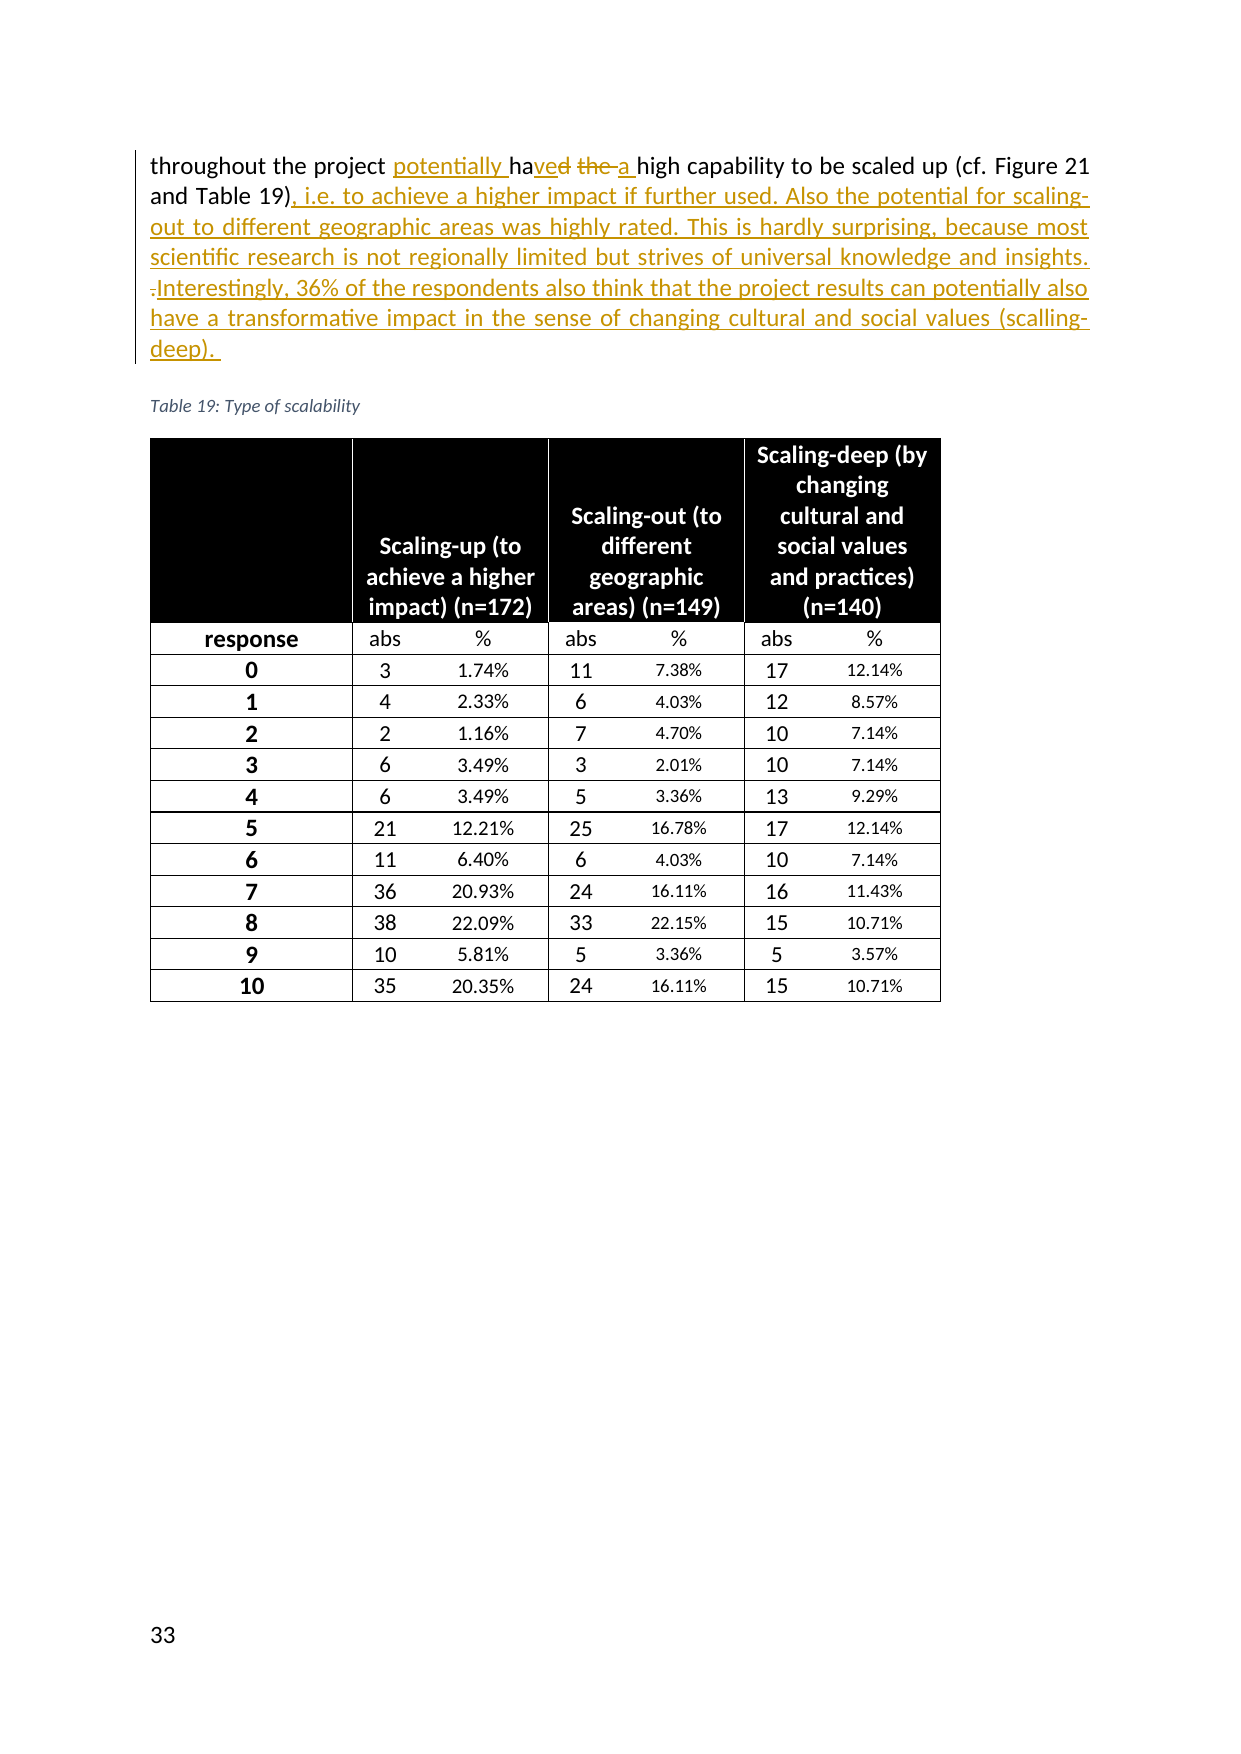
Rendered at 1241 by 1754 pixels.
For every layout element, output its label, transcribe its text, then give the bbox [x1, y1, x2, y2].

table_cell 8 [151, 907, 352, 938]
table_cell 36 [353, 876, 417, 906]
table_cell 24 [549, 970, 613, 1001]
table_cell 2.01% [613, 749, 744, 780]
table_cell 33 [549, 907, 613, 938]
table_cell 11 [353, 844, 417, 874]
table_cell 12 [745, 686, 809, 717]
table_cell 7.14% [809, 718, 940, 748]
table_cell 3.49% [417, 781, 548, 811]
table_cell 11.43% [809, 876, 940, 906]
table_cell 38 [353, 907, 417, 938]
table_cell 1.16% [417, 718, 548, 748]
table_cell 12.14% [809, 655, 940, 685]
table_cell 13 [745, 781, 809, 811]
table_cell 4.03% [613, 686, 744, 717]
table_cell 5 [745, 939, 809, 969]
table_cell 2 [353, 718, 417, 748]
table_cell % [613, 622, 744, 654]
table_cell 21 [353, 813, 417, 843]
table_cell 24 [549, 876, 613, 906]
table_cell 3 [353, 655, 417, 685]
table_cell 4.70% [613, 718, 744, 748]
table_cell 6 [549, 686, 613, 717]
table_cell 8.57% [809, 686, 940, 717]
table_cell 3.49% [417, 749, 548, 780]
table_cell 15 [745, 907, 809, 938]
table_cell 2.33% [417, 686, 548, 717]
table_cell 9.29% [809, 781, 940, 811]
table_cell abs [745, 623, 809, 654]
table_cell 6 [353, 749, 417, 780]
table_cell 2 [151, 718, 352, 748]
table_cell 6.40% [417, 844, 548, 874]
table_cell 35 [353, 970, 417, 1001]
table_cell 4.03% [613, 844, 744, 874]
table_cell 3 [549, 749, 613, 780]
table_header Scaling-out (to different geographic areas) (n=149) [549, 439, 744, 622]
table_cell 10 [745, 844, 809, 874]
table_cell 7 [549, 718, 613, 748]
table_cell 5 [549, 781, 613, 811]
text Table 19: Type of scalability [150, 394, 1090, 417]
table_cell 22.15% [613, 907, 744, 938]
table_cell 7 [151, 876, 352, 906]
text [150, 150, 1090, 268]
table_cell 15 [745, 970, 809, 1001]
table_cell 5 [549, 939, 613, 969]
table_cell 3.57% [809, 939, 940, 969]
table_cell 5.81% [417, 939, 548, 969]
table_cell 7.14% [809, 844, 940, 874]
table_cell 22.09% [417, 907, 548, 938]
table_cell 3 [151, 749, 352, 780]
table_cell abs [549, 622, 613, 654]
table_cell 10 [745, 749, 809, 780]
table_cell 6 [353, 781, 417, 811]
table_cell 9 [151, 939, 352, 969]
table_cell % [809, 623, 940, 654]
table_cell 4 [353, 686, 417, 717]
table_cell 16.11% [613, 876, 744, 906]
table_cell 10 [151, 970, 352, 1001]
table_cell 16.11% [613, 970, 744, 1001]
table_cell 16 [745, 876, 809, 906]
table_cell 1 [151, 686, 352, 717]
table_cell 12.21% [417, 813, 548, 843]
table_cell 10.71% [809, 970, 940, 1001]
table_cell 0 [151, 655, 352, 685]
table_cell 6 [549, 844, 613, 874]
table_cell 10 [745, 718, 809, 748]
table_cell 12.14% [809, 813, 940, 843]
table_cell 4 [151, 781, 352, 811]
table_cell 6 [151, 844, 352, 874]
table_cell % [417, 623, 548, 654]
table_cell 20.93% [417, 876, 548, 906]
table_cell abs [353, 623, 417, 654]
table_cell 3.36% [613, 781, 744, 811]
table_cell 5 [151, 813, 352, 843]
table_cell 7.38% [613, 655, 744, 685]
table_cell 17 [745, 655, 809, 685]
table_cell 25 [549, 813, 613, 843]
table_cell 10.71% [809, 907, 940, 938]
table_cell 1.74% [417, 655, 548, 685]
table_cell response [151, 623, 352, 654]
table_cell 10 [353, 939, 417, 969]
table_cell 11 [549, 655, 613, 685]
table_header Scaling-deep (by changing cultural and social values and practices) (n=140) [745, 439, 940, 622]
table_cell 16.78% [613, 813, 744, 843]
table_cell 3.36% [613, 939, 744, 969]
table_cell 7.14% [809, 749, 940, 780]
table_cell 17 [745, 813, 809, 843]
table_cell 20.35% [417, 970, 548, 1001]
table_header [151, 439, 352, 622]
table_header Scaling-up (to achieve a higher impact) (n=172) [353, 439, 548, 622]
